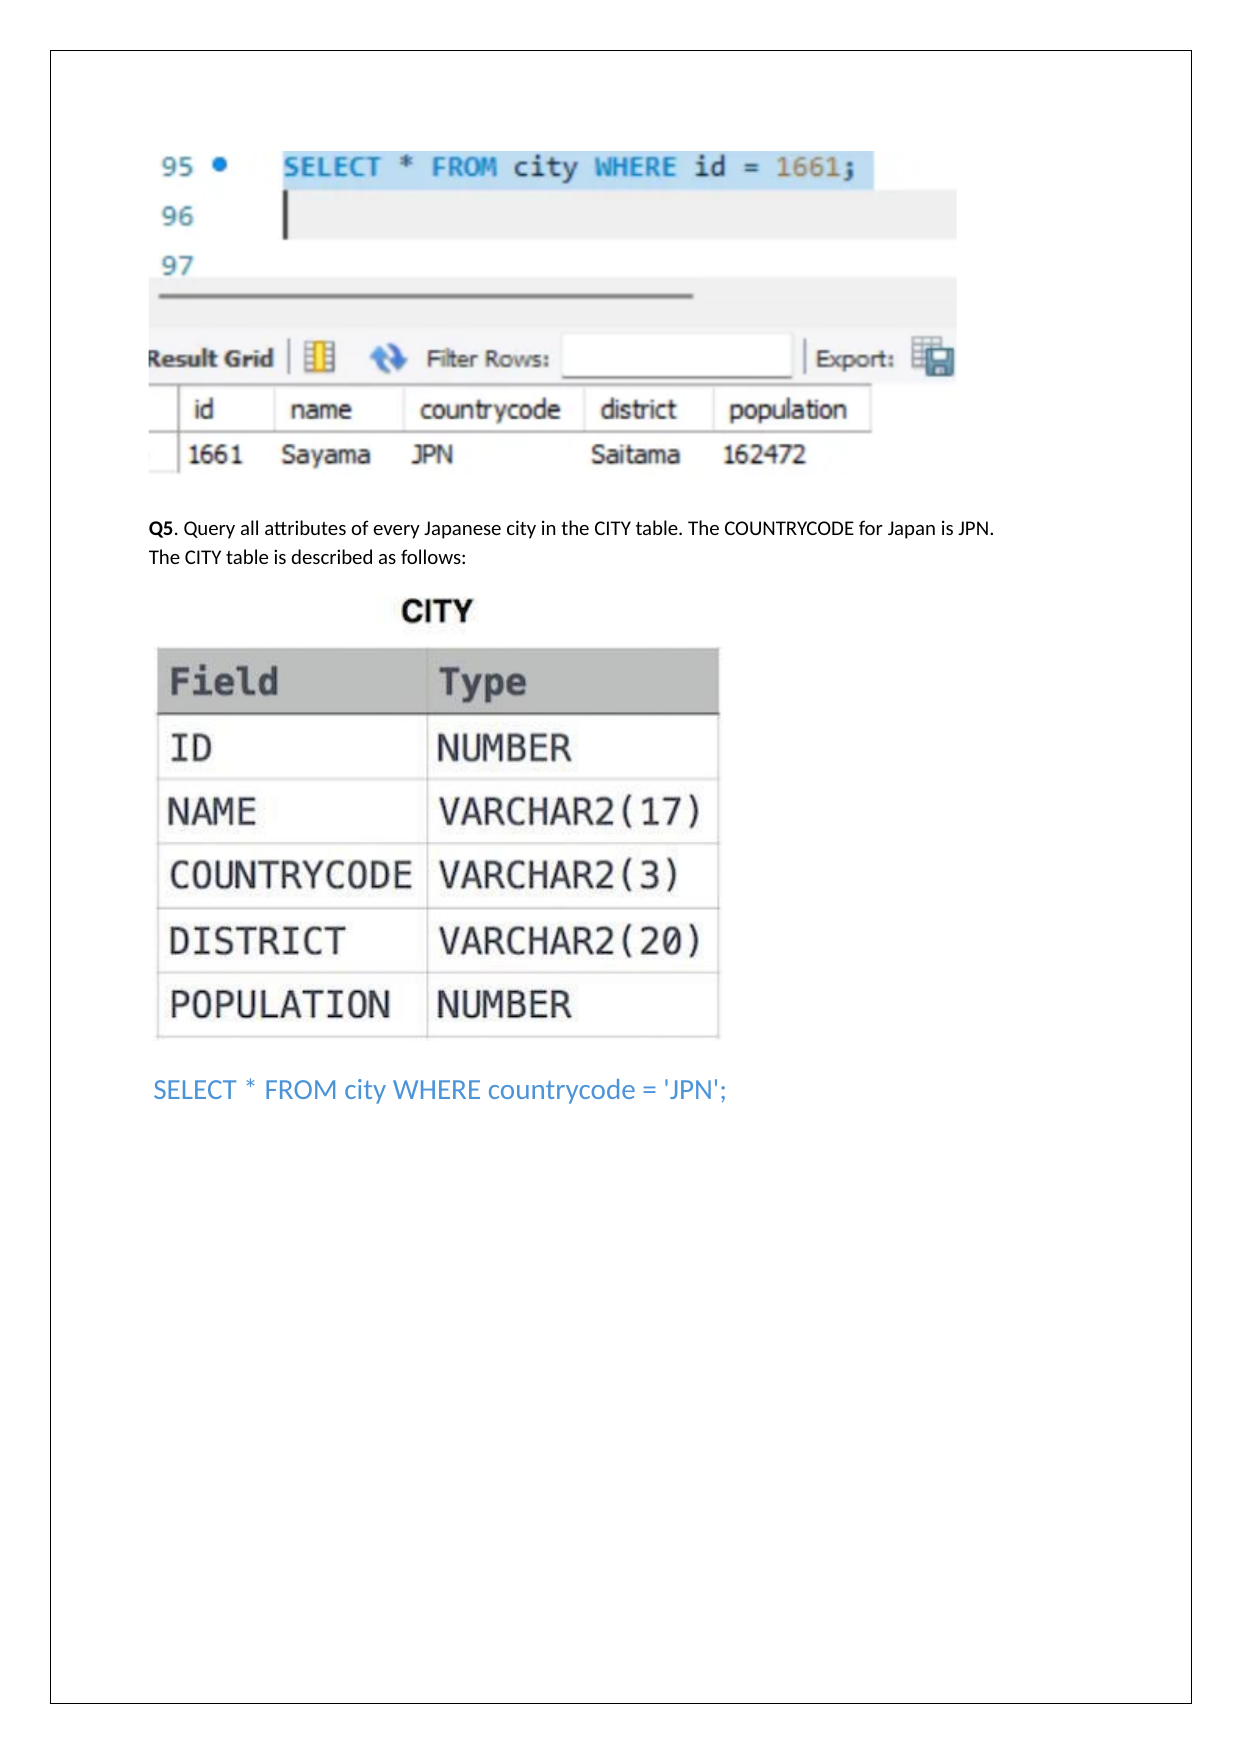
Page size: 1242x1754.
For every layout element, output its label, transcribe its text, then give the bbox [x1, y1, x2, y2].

text The CITY table is described as follows: [148, 544, 1086, 569]
text Q5. Query all attributes of every Japanese city in the CITY table. The COUNTRYCODE for Japan is JPN. [148, 516, 1086, 541]
picture [148, 151, 957, 485]
picture [153, 572, 724, 1041]
